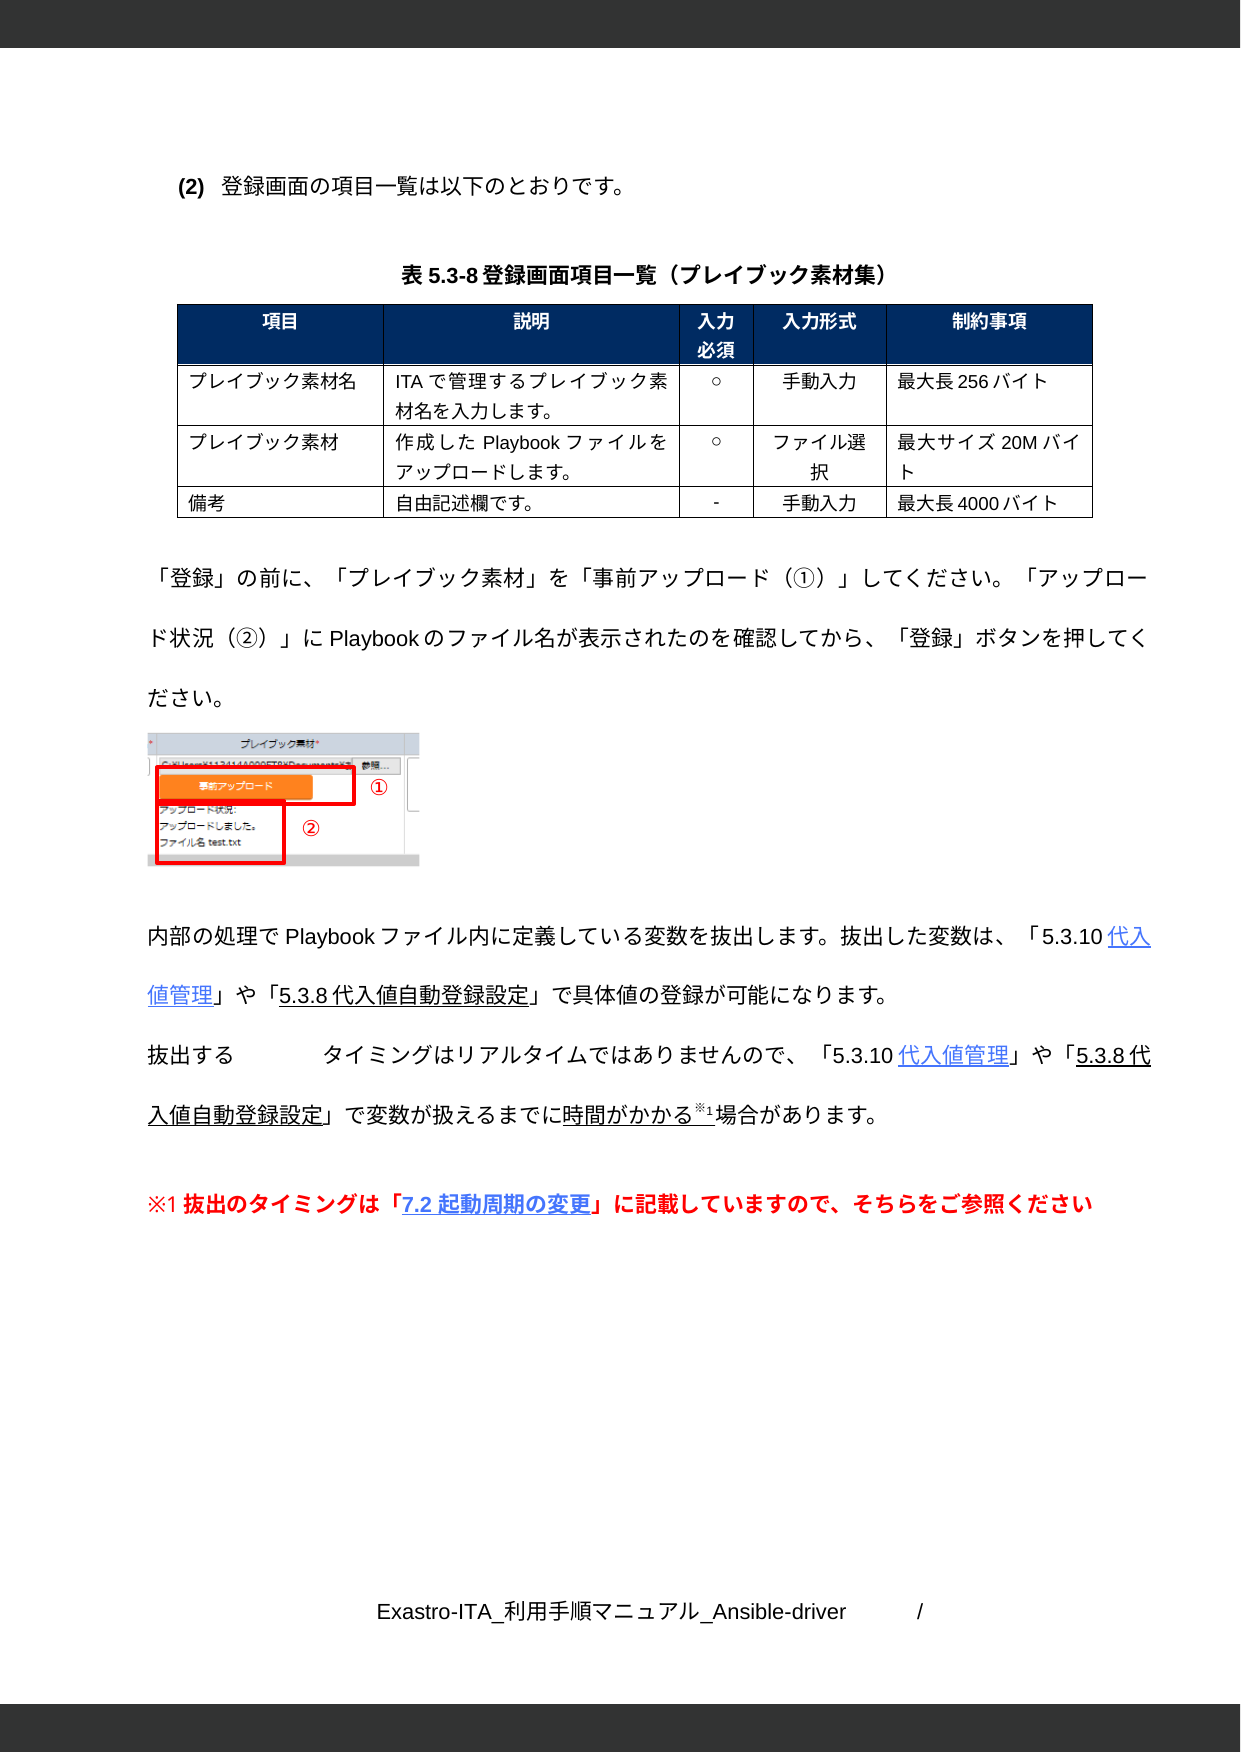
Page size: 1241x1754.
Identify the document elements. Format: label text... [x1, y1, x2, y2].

table_header 入力 必須 [680, 305, 753, 364]
table_cell ファイル選択 [754, 426, 886, 486]
table_cell プレイブック素材名 [178, 366, 383, 425]
table_header 制約事項 [887, 305, 1092, 364]
table_cell 最大長4000バイト [887, 487, 1092, 517]
table_cell ITAで管理するプレイブック素材名を入力します。 [384, 366, 679, 425]
picture [147, 726, 420, 874]
table_cell ○ [680, 366, 753, 425]
picture [0, 1704, 1241, 1752]
table_cell 自由記述欄です。 [384, 487, 679, 517]
table_cell - [680, 487, 753, 517]
text 「登録」の前に、「プレイブック素材」を「事前アップロード（①）」してください。「アップロード状況（②）」にPlaybookのファイル名が表示されたのを確認してから、「登録」ボタンを押してください。 [148, 547, 1152, 726]
text ※1抜出のタイミングは「7.2 起動周期の変更」に記載していますので、そちらをご参照ください [148, 1173, 1152, 1233]
list 登録画面の項目一覧は以下のとおりです。 [178, 155, 1152, 214]
table_header 項目 [178, 305, 383, 364]
text 内部の処理でPlaybookファイル内に定義している変数を抜出します。抜出した変数は、「5.3.10代入値管理」や「5.3.8代入値自動登録設定」で具体値の登録が可能になります。 [148, 905, 1152, 1024]
table_header 説明 [384, 305, 679, 364]
table_cell 手動入力 [754, 366, 886, 425]
table_cell 最大長256バイト [887, 366, 1092, 425]
table_cell 備考 [178, 487, 383, 517]
table_cell プレイブック素材 [178, 426, 383, 486]
table_cell 手動入力 [754, 487, 886, 517]
text 表 5.3-8登録画面項目一覧（プレイブック素材集） [148, 244, 1152, 304]
text 抜出する タイミングはリアルタイムではありませんので、「5.3.10代入値管理」や「5.3.8代入値自動登録設定」で変数が扱えるまでに時間がかかる※1場合があります。 [148, 1024, 1152, 1143]
table_header 入力形式 [754, 305, 886, 364]
table_cell 作成したPlaybookファイルをアップロードします。 [384, 426, 679, 486]
table_cell 最大サイズ20Mバイト [887, 426, 1092, 486]
picture [0, 0, 1241, 48]
table_cell ○ [680, 426, 753, 486]
